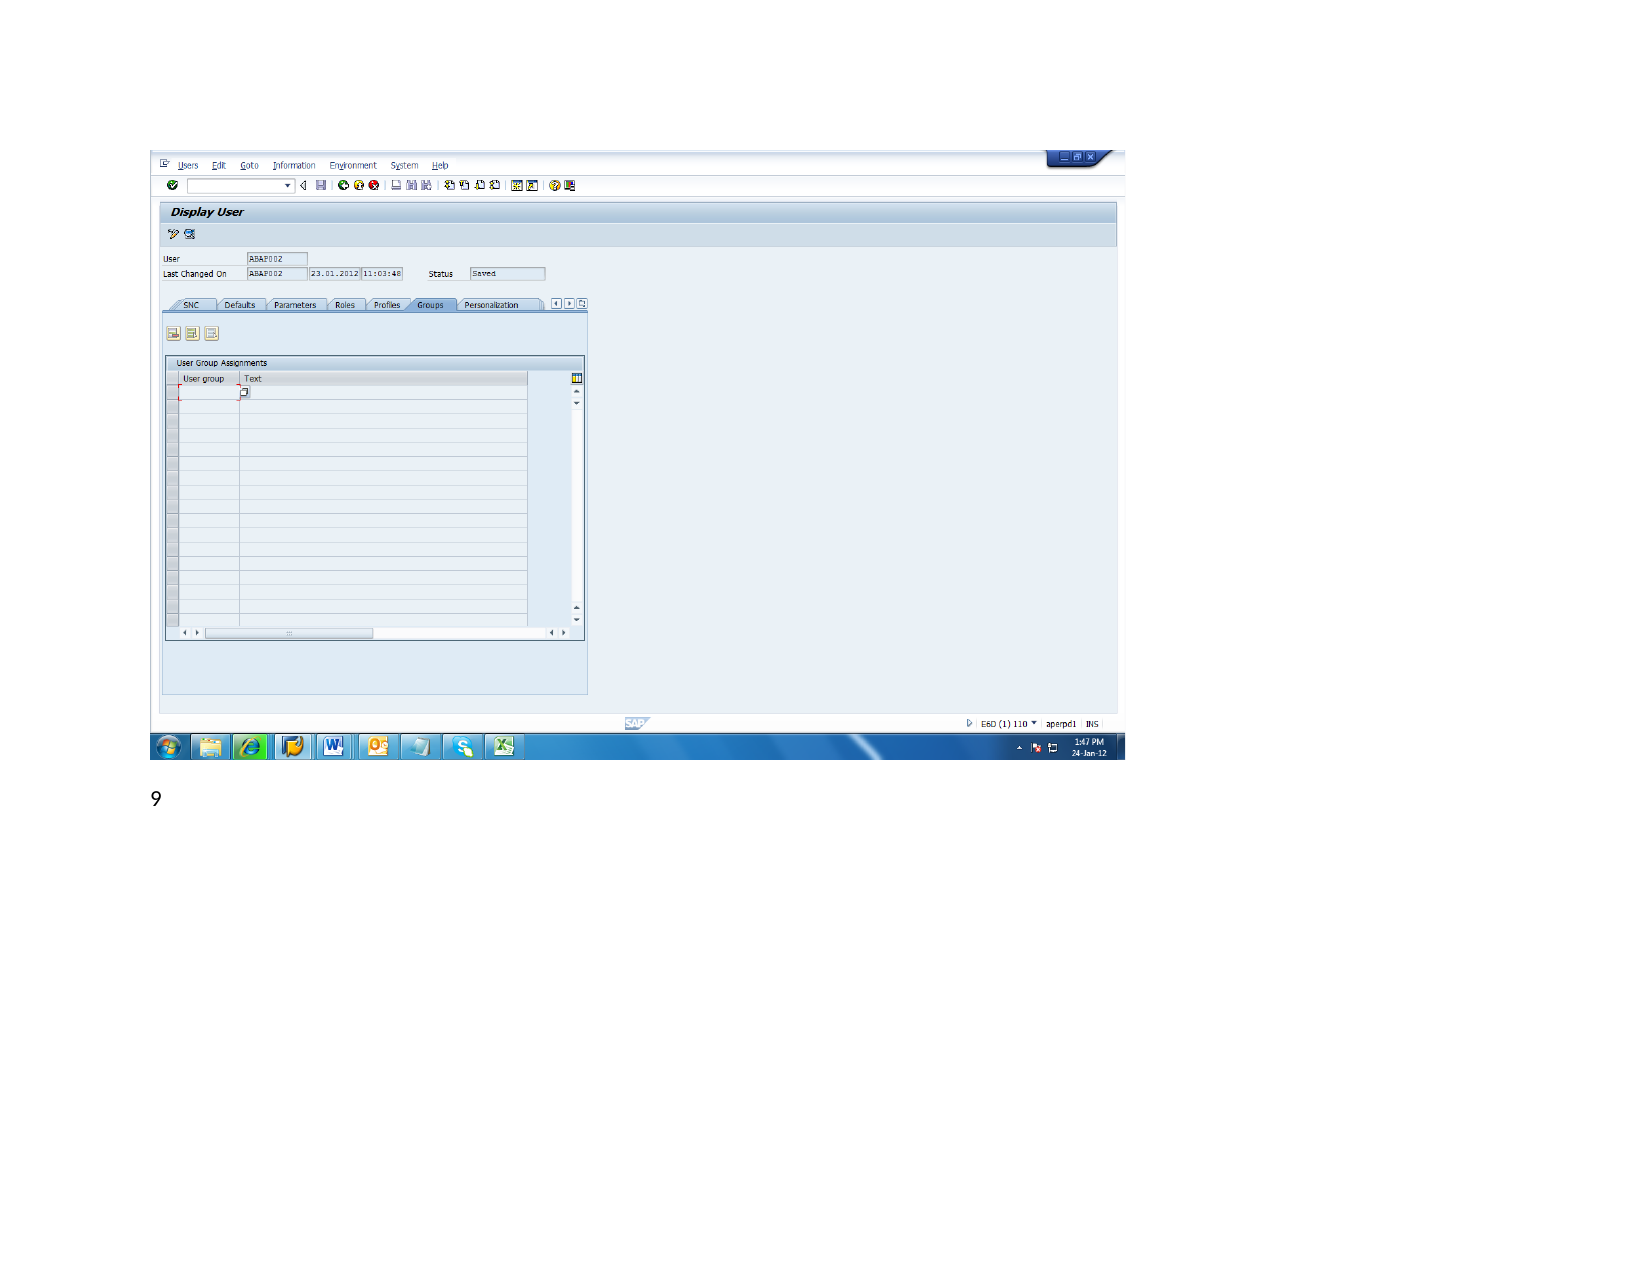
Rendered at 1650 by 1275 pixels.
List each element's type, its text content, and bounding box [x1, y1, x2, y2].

text 9 [150, 784, 1500, 812]
picture [150, 150, 1125, 760]
